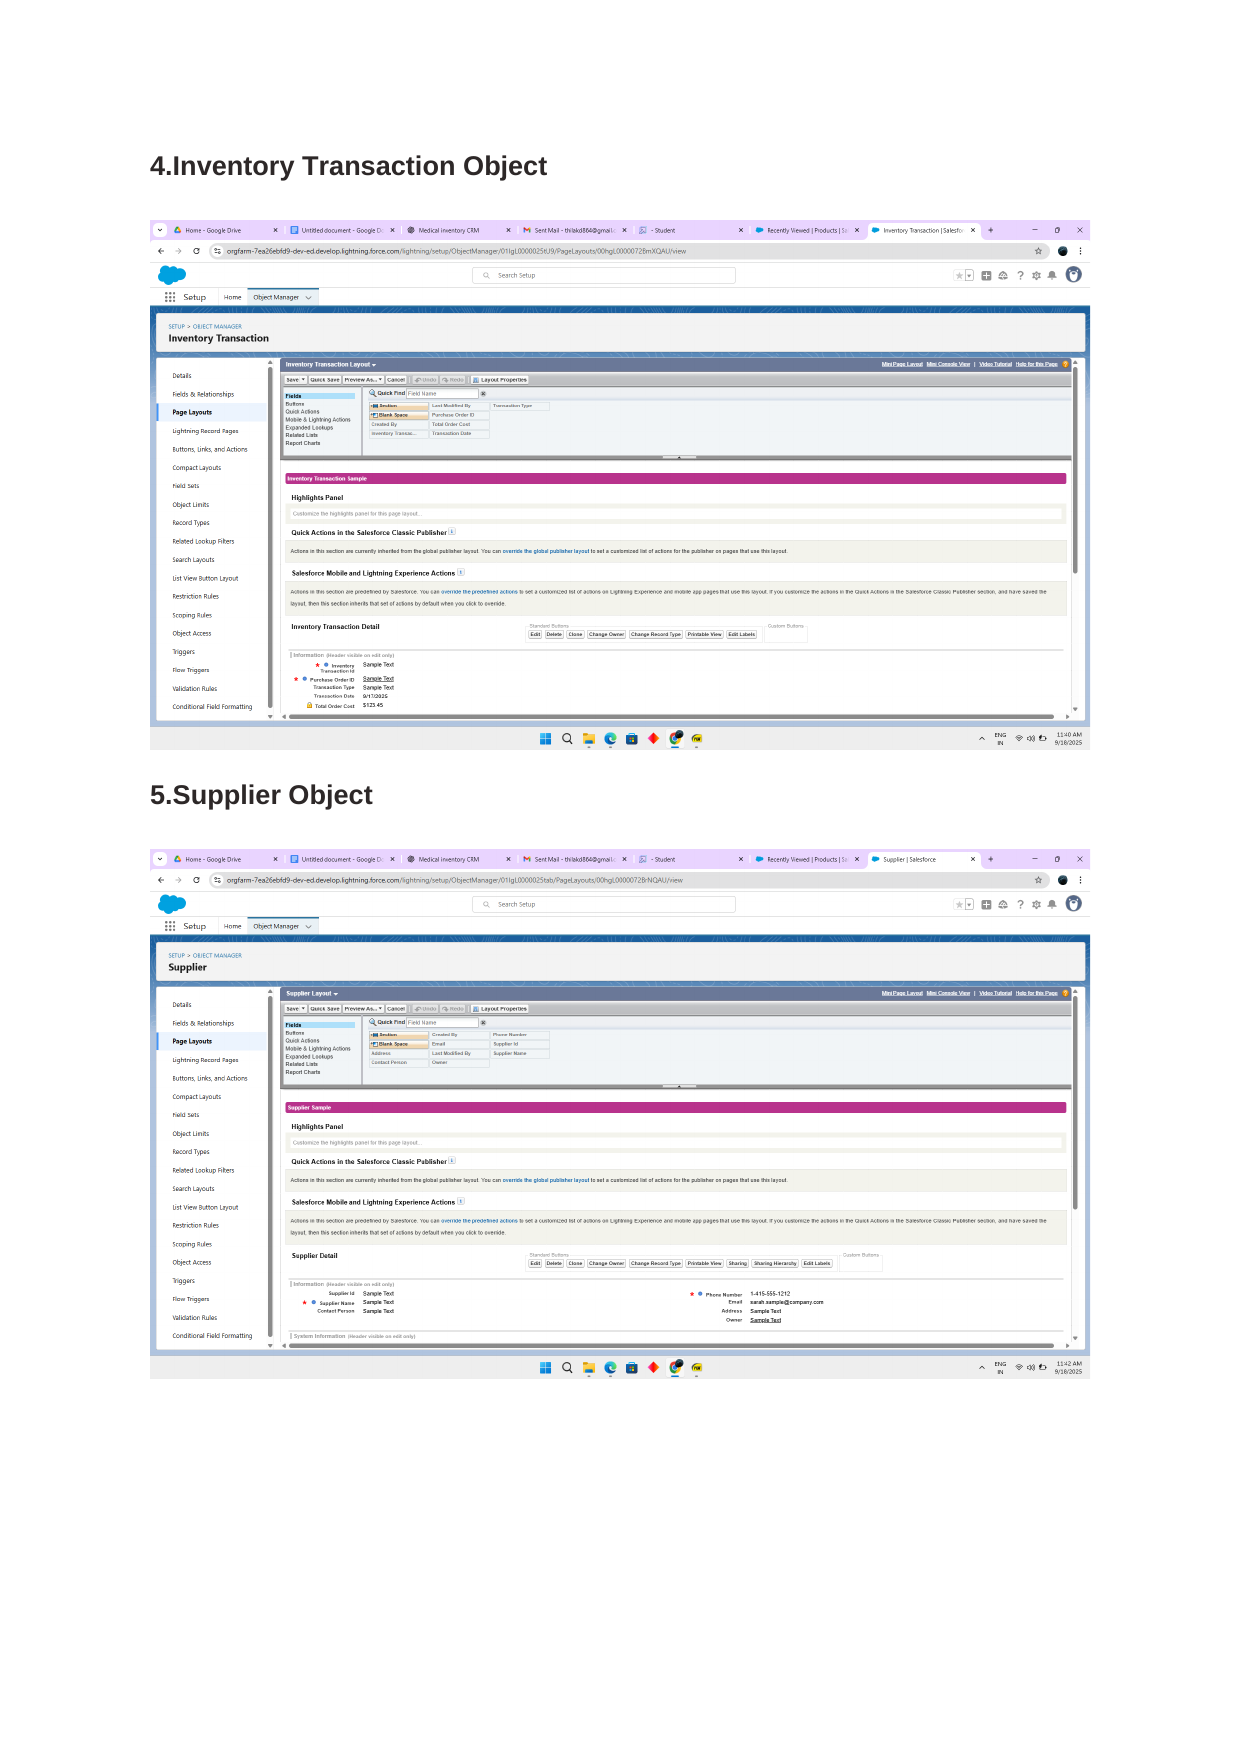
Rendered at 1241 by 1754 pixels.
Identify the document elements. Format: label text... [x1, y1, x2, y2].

picture [150, 849, 1091, 1379]
subtitle 4.Inventory Transaction Object [150, 150, 1090, 181]
subtitle 5.Supplier Object [150, 779, 1090, 810]
picture [150, 220, 1091, 750]
